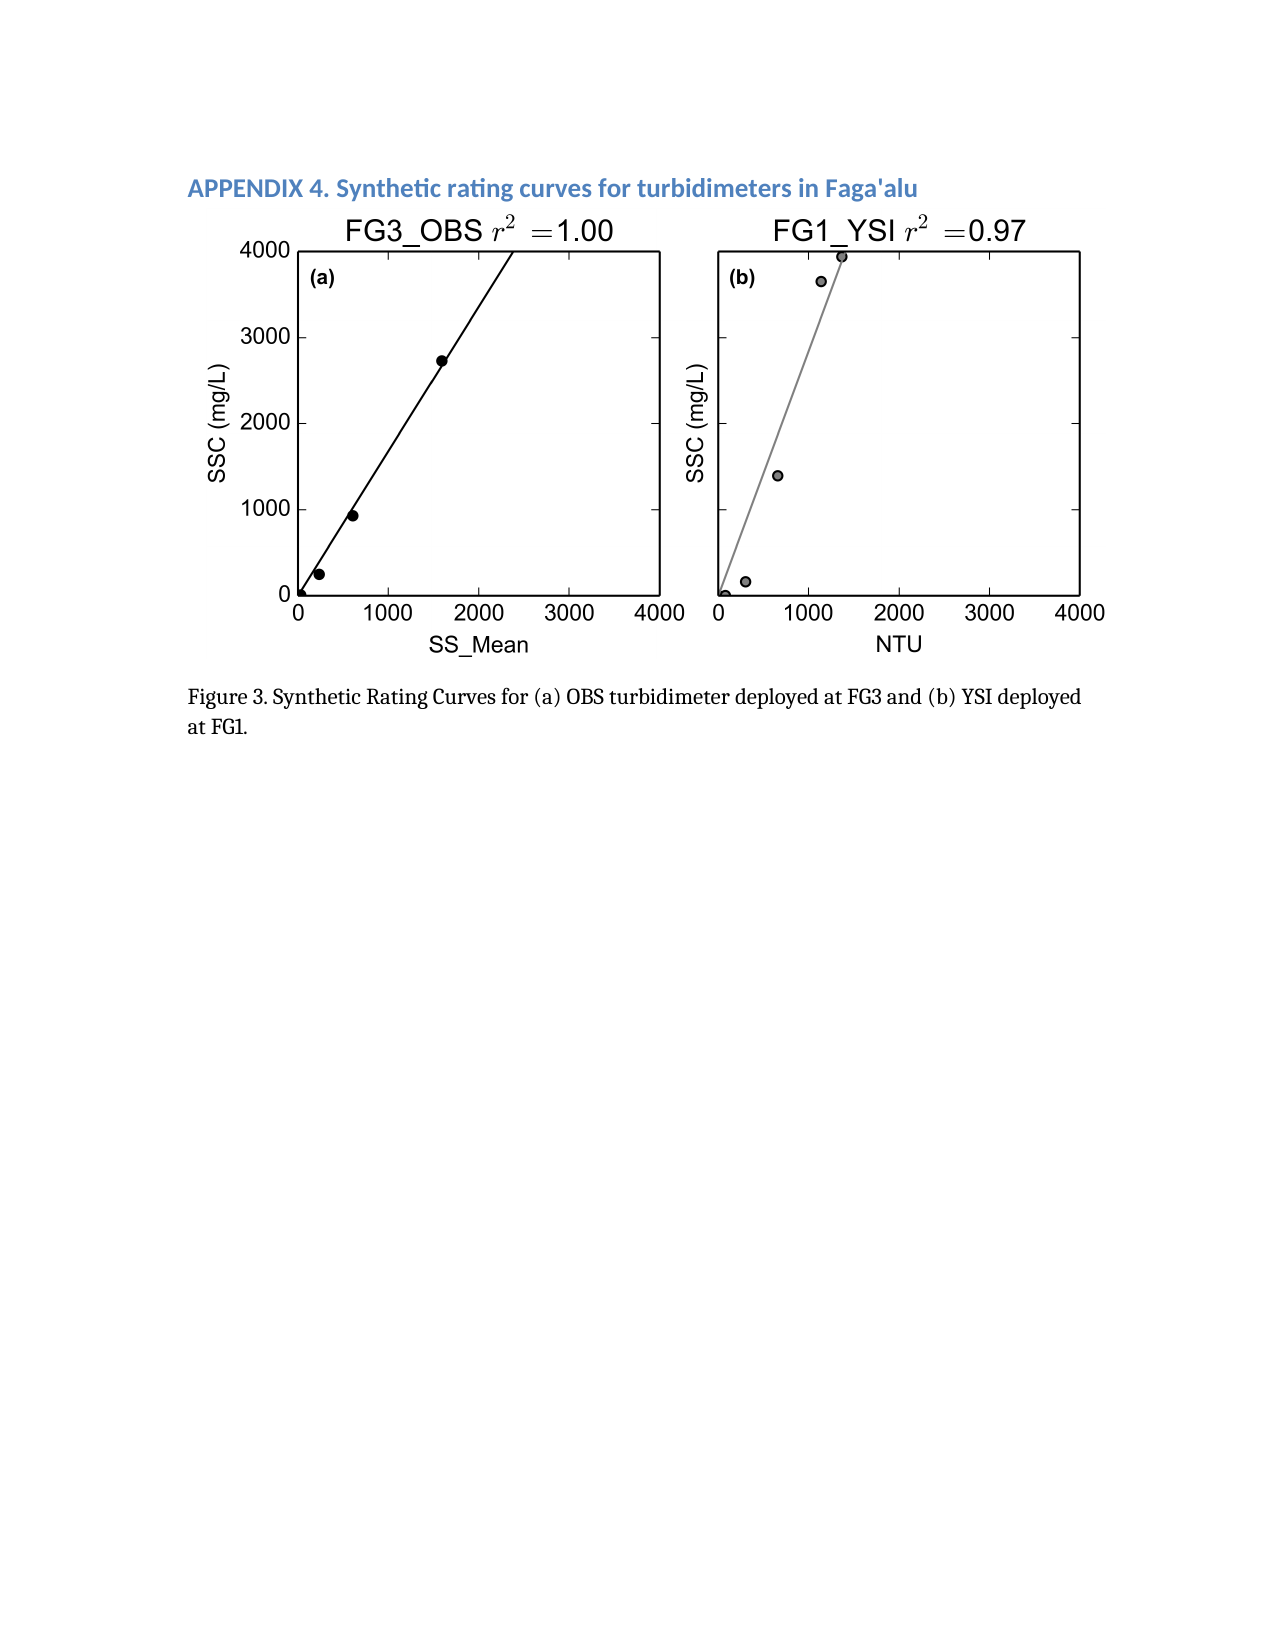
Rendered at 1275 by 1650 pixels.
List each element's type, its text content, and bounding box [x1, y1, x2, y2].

text Figure 3. Synthetic Rating Curves for (a) OBS turbidimeter deployed at FG3 and (b) YSI deployed at FG1. [187, 683, 1087, 740]
picture [206, 208, 1107, 659]
subtitle APPENDIX 4. Synthetic rating curves for turbidimeters in Faga'alu [187, 171, 1087, 204]
